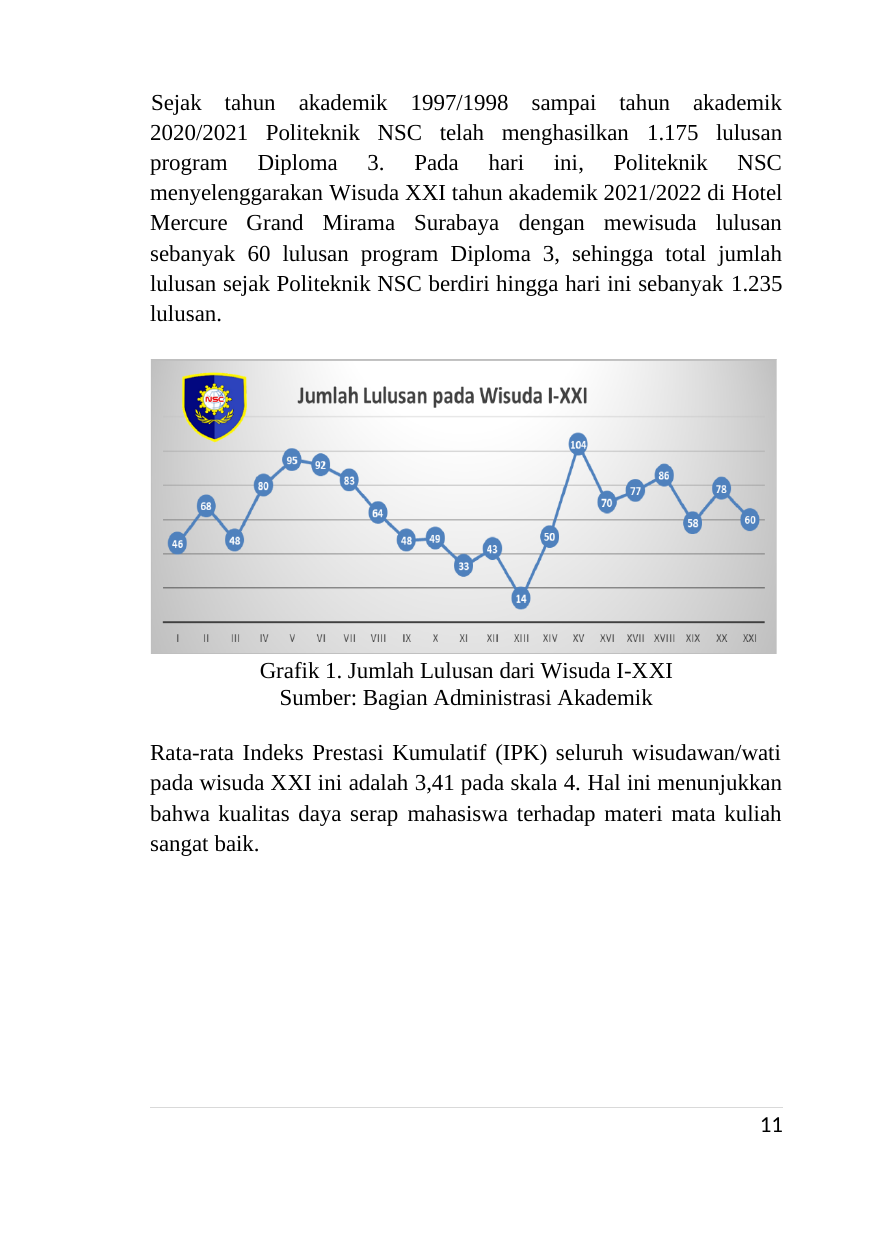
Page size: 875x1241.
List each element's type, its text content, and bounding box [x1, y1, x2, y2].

text Sejak tahun akademik 1997/1998 sampai tahun akademik 2020/2021 Politeknik NSC telah menghasilkan 1.175 lulusan program Diploma 3. Pada hari ini, Politeknik NSC menyelenggarakan Wisuda XXI tahun akademik 2021/2022 di Hotel Mercure Grand Mirama Surabaya dengan mewisuda lulusan sebanyak 60 lulusan program Diploma 3, sehingga total jumlah lulusan sejak Politeknik NSC berdiri hingga hari ini sebanyak 1.235 lulusan. [150, 89, 782, 326]
text Sumber: Bagian Administrasi Akademik [150, 684, 782, 710]
picture [150, 359, 777, 654]
text Grafik 1. Jumlah Lulusan dari Wisuda I-XXI [150, 657, 782, 684]
text Rata-rata Indeks Prestasi Kumulatif (IPK) seluruh wisudawan/wati pada wisuda XXI ini adalah 3,41 pada skala 4. Hal ini menunjukkan bahwa kualitas daya serap mahasiswa terhadap materi mata kuliah sangat baik. [150, 739, 782, 856]
